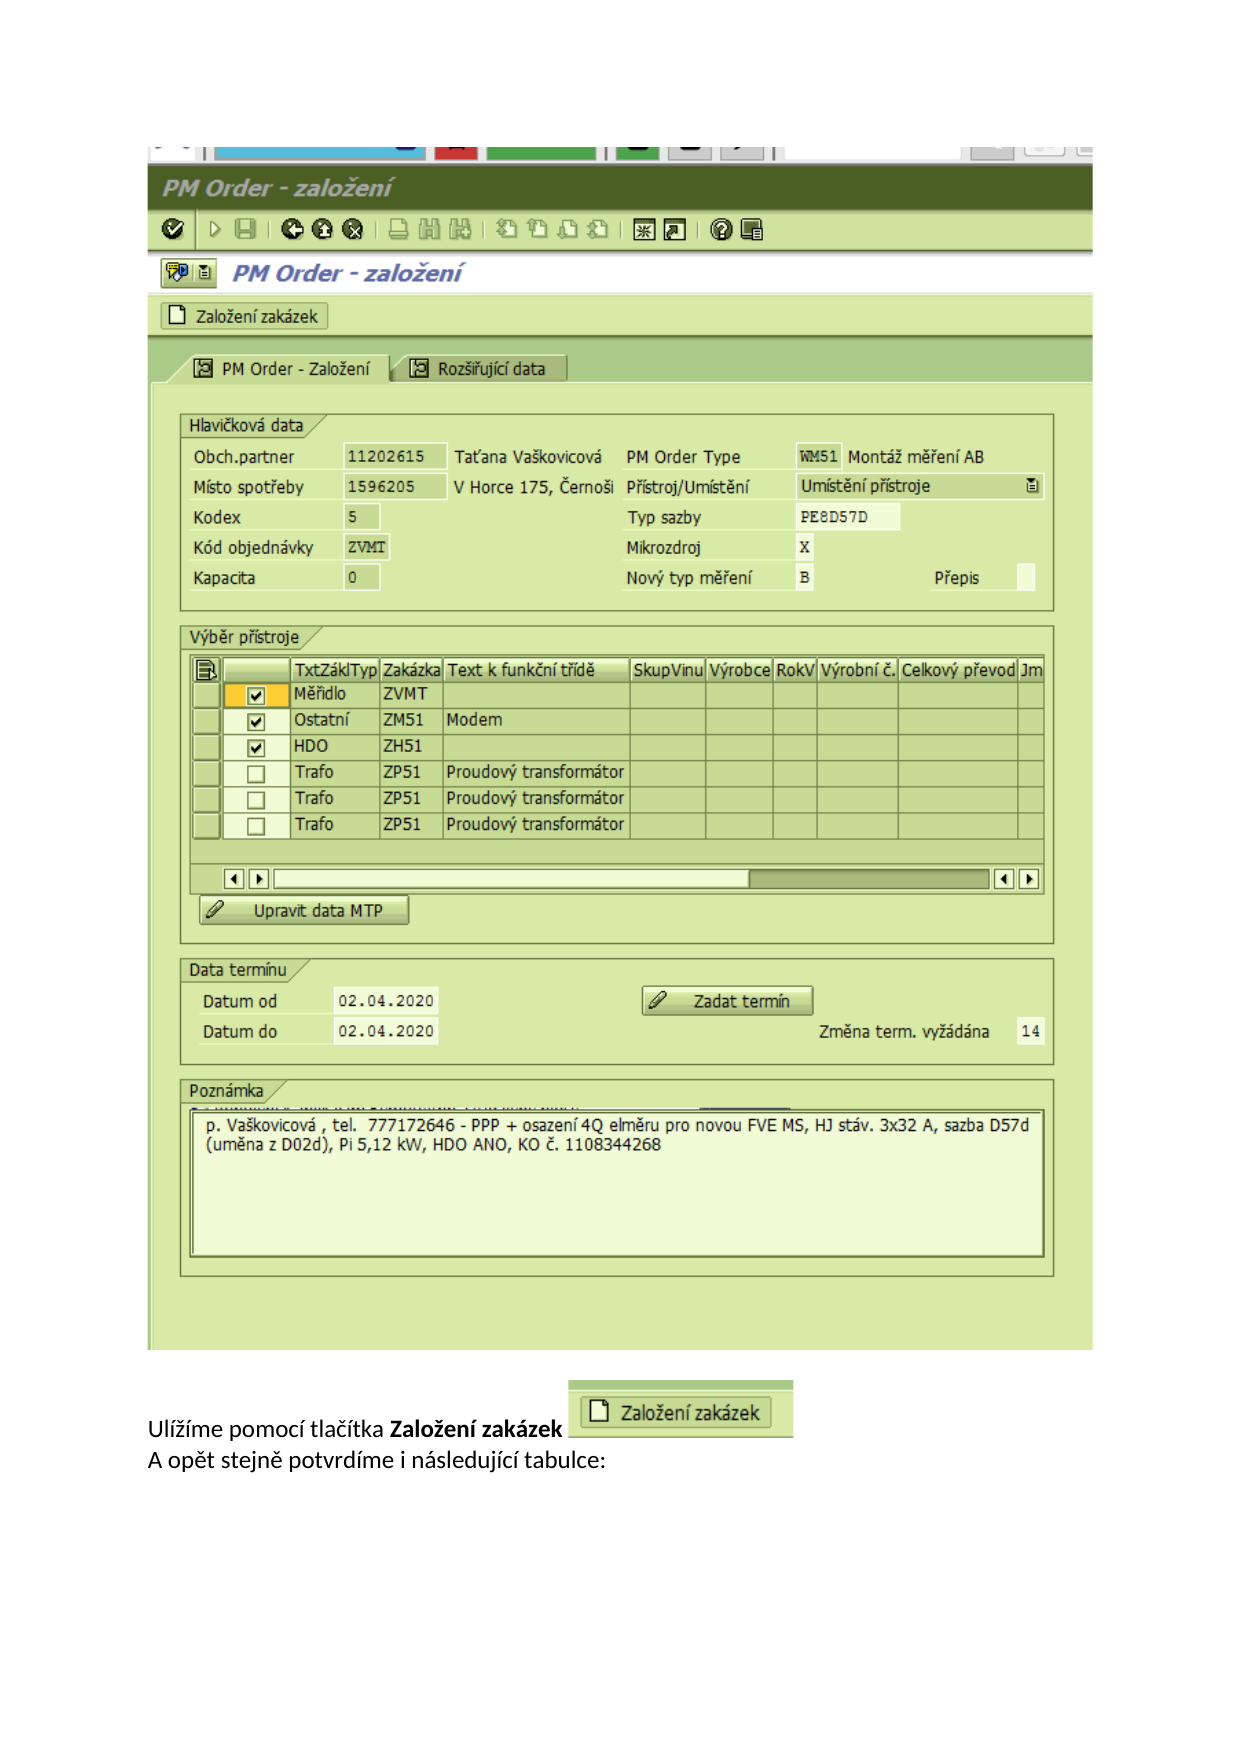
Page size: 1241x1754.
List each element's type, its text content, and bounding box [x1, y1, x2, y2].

text Ulížíme pomocí tlačítka Založení zakázek [148, 1380, 1093, 1444]
picture [568, 1380, 794, 1438]
picture [147, 147, 1093, 1350]
text A opět stejně potvrdíme i následující tabulce: [148, 1444, 1093, 1474]
